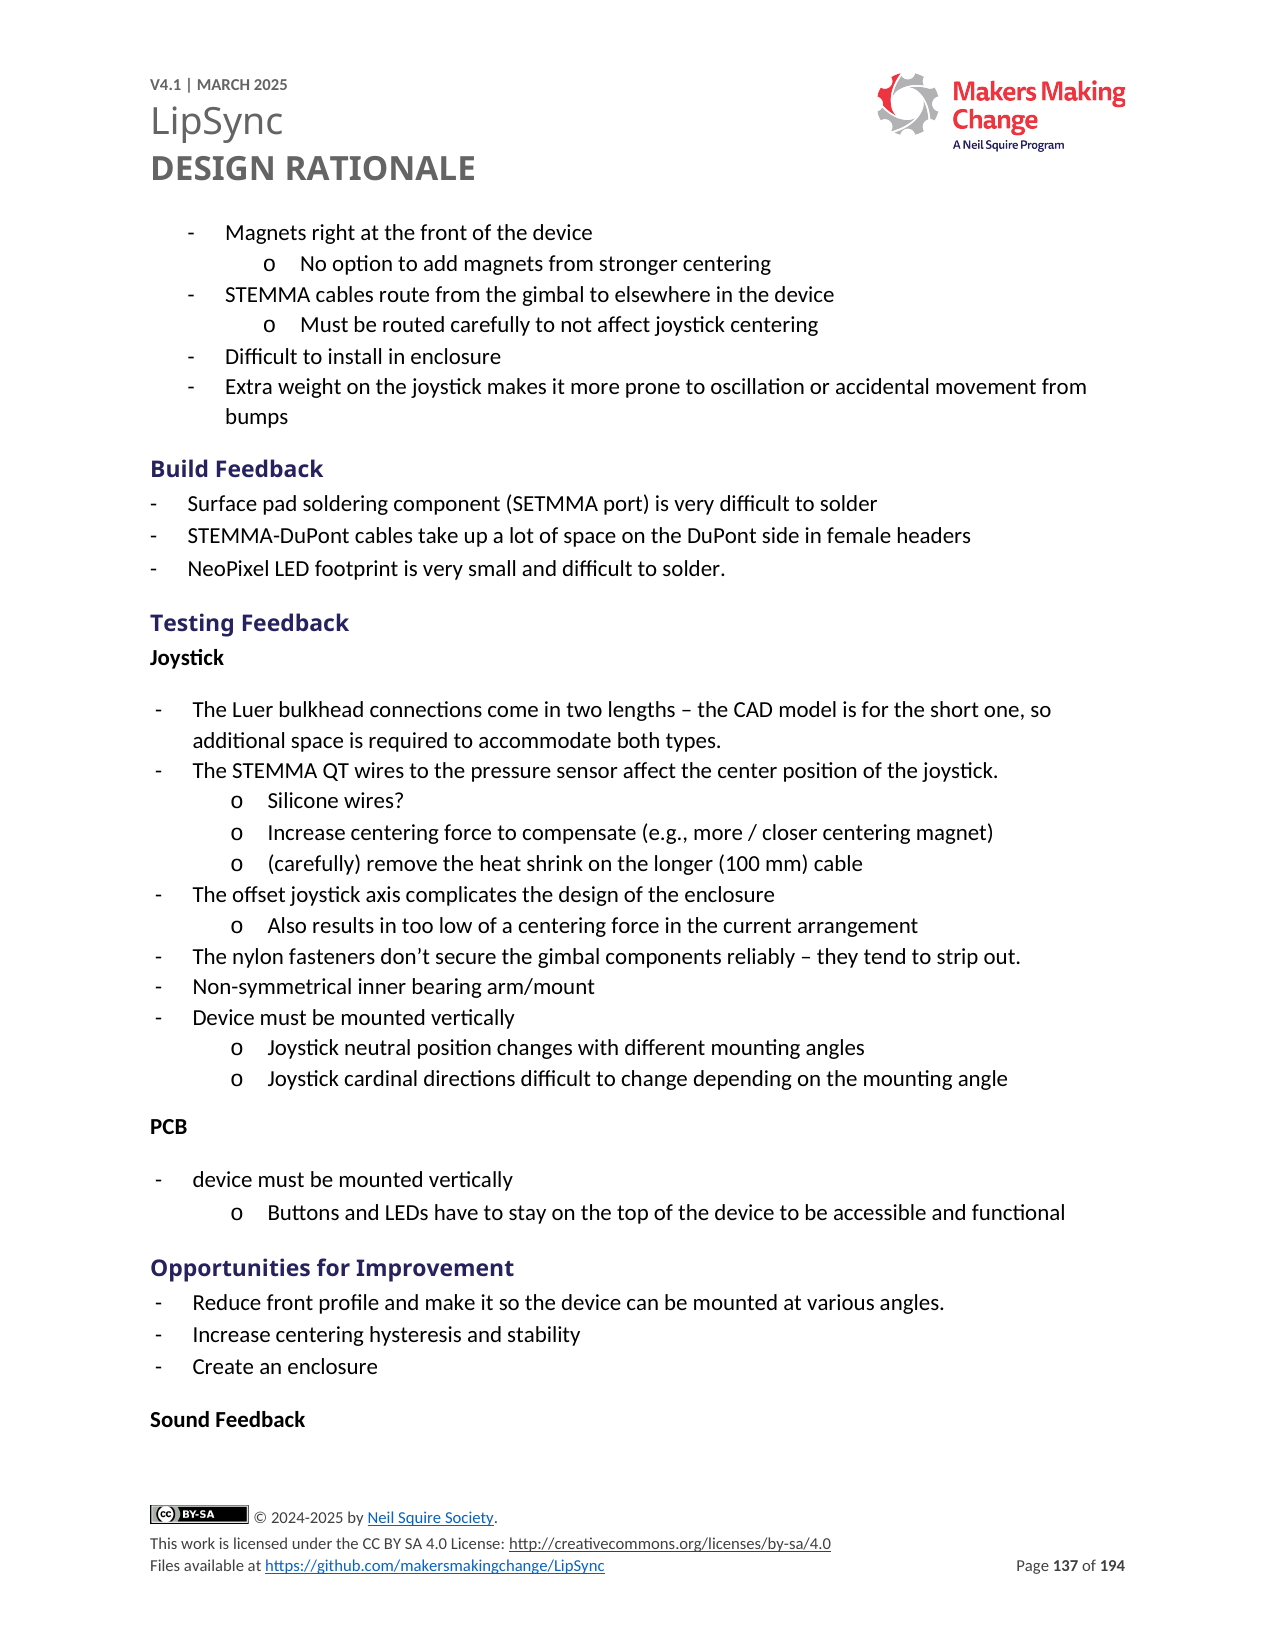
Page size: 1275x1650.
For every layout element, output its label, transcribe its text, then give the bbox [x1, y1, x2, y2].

list Surface pad soldering component (SETMMA port) is very difficult to solder [150, 489, 1125, 517]
list Joystick cardinal directions difficult to change depending on the mounting angle [230, 1064, 1125, 1093]
list (carefully) remove the heat shrink on the longer (100 mm) cable [230, 849, 1125, 878]
list Increase centering hysteresis and stability [155, 1320, 1125, 1348]
list Must be routed carefully to not affect joystick centering [262, 310, 1125, 339]
list Increase centering force to compensate (e.g., more / closer centering magnet) [230, 818, 1125, 847]
list Also results in too low of a centering force in the current arrangement [230, 911, 1125, 940]
list Buttons and LEDs have to stay on the top of the device to be accessible and functional [230, 1198, 1125, 1227]
list No option to add magnets from stronger centering [262, 249, 1125, 278]
list The offset joystick axis complicates the design of the enclosure [155, 881, 1125, 909]
list Extra weight on the joystick makes it more prone to oscillation or accidental movement from bumps [187, 372, 1125, 430]
subtitle Opportunities for Improvement [150, 1252, 1125, 1283]
list The nylon fasteners don’t secure the gimbal components reliably – they tend to strip out. [155, 942, 1125, 970]
list STEMMA-DuPont cables take up a lot of space on the DuPont side in female headers [150, 521, 1125, 549]
list The STEMMA QT wires to the pressure sensor affect the center position of the joystick. [155, 756, 1125, 784]
list NeoPixel LED footprint is very small and difficult to solder. [150, 554, 1125, 582]
text Sound Feedback [150, 1405, 1125, 1433]
list Magnets right at the front of the device [187, 218, 1125, 247]
subtitle Testing Feedback [150, 607, 1125, 638]
picture [877, 73, 1125, 152]
list Device must be mounted vertically [155, 1003, 1125, 1031]
text PCB [150, 1112, 1125, 1141]
picture [150, 1505, 249, 1524]
list Create an enclosure [155, 1352, 1125, 1380]
subtitle Build Feedback [150, 453, 1125, 484]
list Difficult to install in enclosure [187, 342, 1125, 370]
list Silicone wires? [230, 786, 1125, 815]
list device must be mounted vertically [155, 1166, 1125, 1193]
list The Luer bulkhead connections come in two lengths – the CAD model is for the short one, so additional space is required to accommodate both types. [155, 696, 1125, 754]
list STEMMA cables route from the gimbal to elsewhere in the device [187, 280, 1125, 308]
list Non-symmetrical inner bearing arm/mount [155, 972, 1125, 1001]
text Joystick [150, 643, 1125, 671]
list Joystick neutral position changes with different mounting angles [230, 1033, 1125, 1062]
list Reduce front profile and make it so the device can be mounted at various angles. [155, 1288, 1125, 1316]
